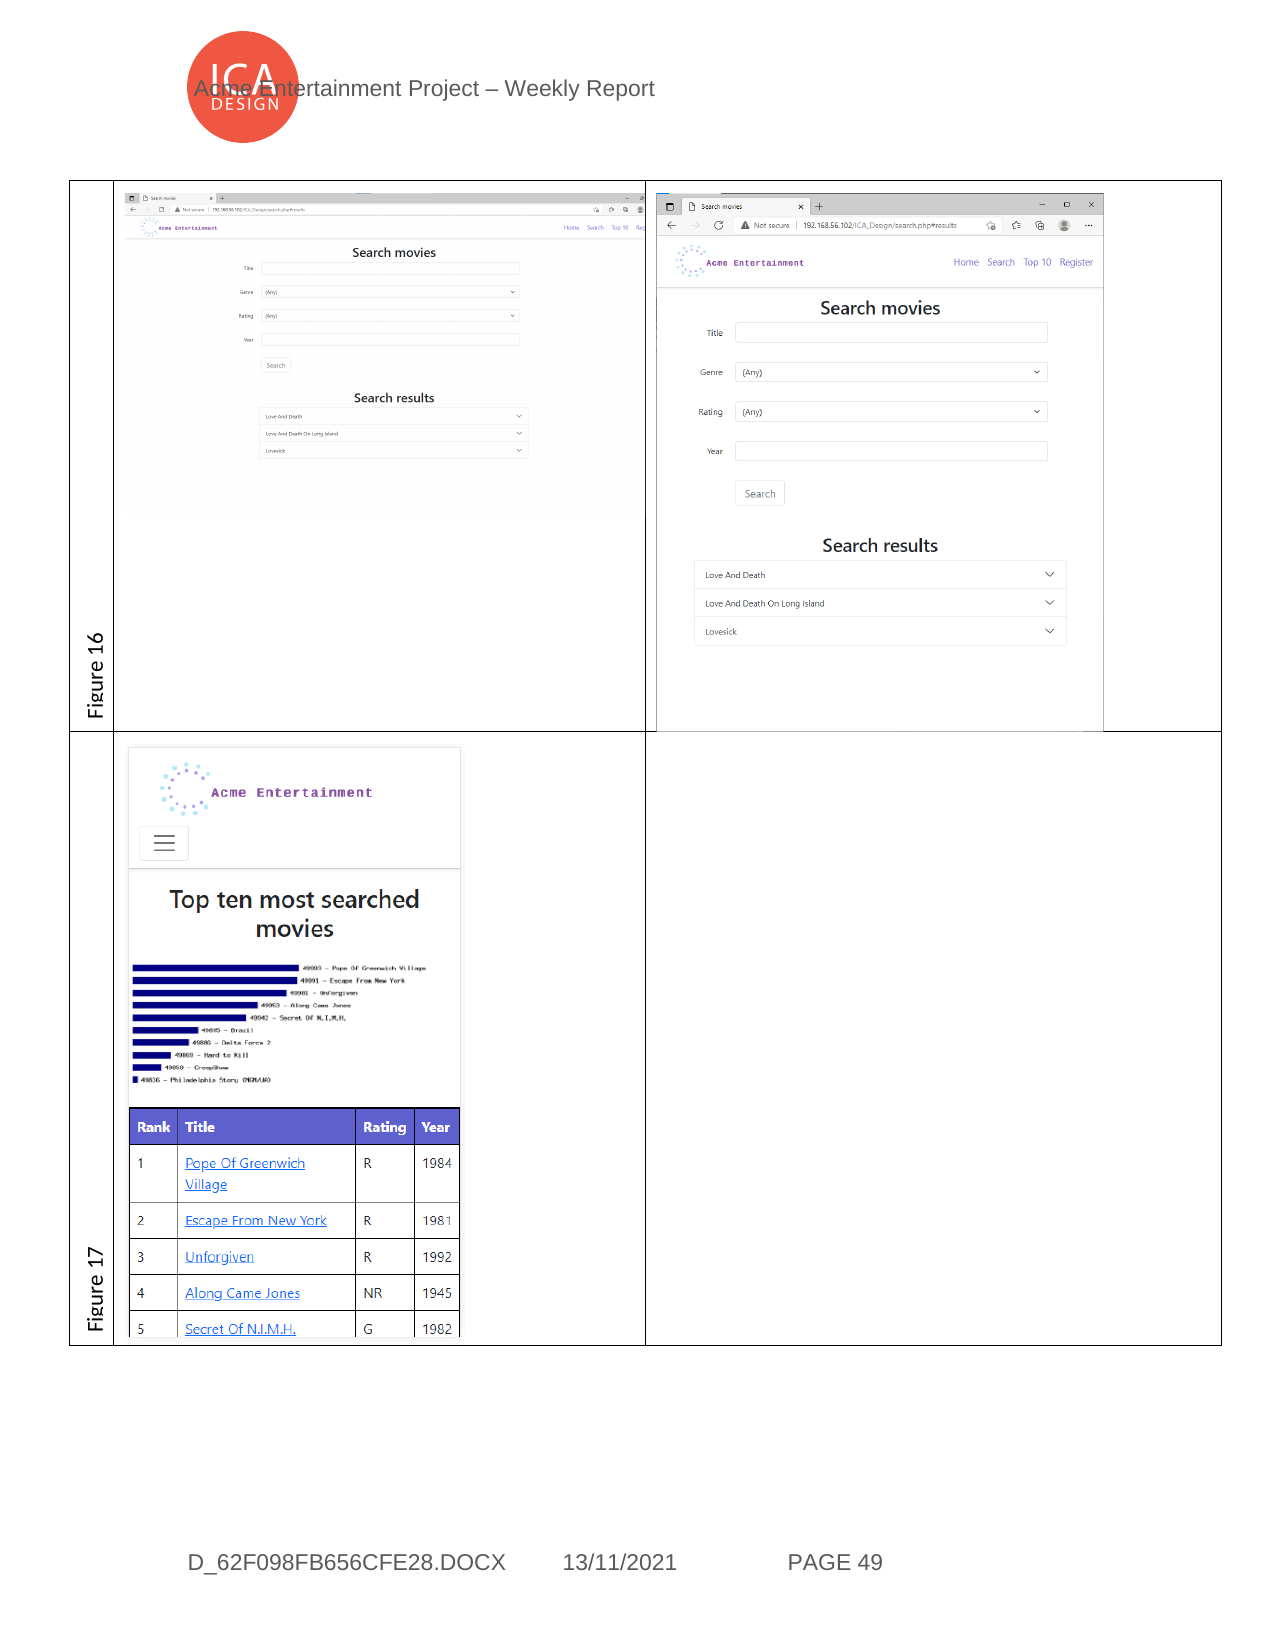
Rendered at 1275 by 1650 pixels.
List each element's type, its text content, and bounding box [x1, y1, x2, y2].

table_cell Figure 17 [70, 732, 113, 1345]
picture [187, 31, 299, 143]
picture [124, 744, 465, 1345]
table_cell [646, 732, 1221, 1345]
picture [656, 193, 1104, 732]
table_cell [646, 181, 1221, 731]
table_cell [114, 181, 645, 731]
picture [124, 193, 646, 518]
table_cell Figure 16 [70, 181, 113, 731]
table_cell [114, 732, 645, 1345]
